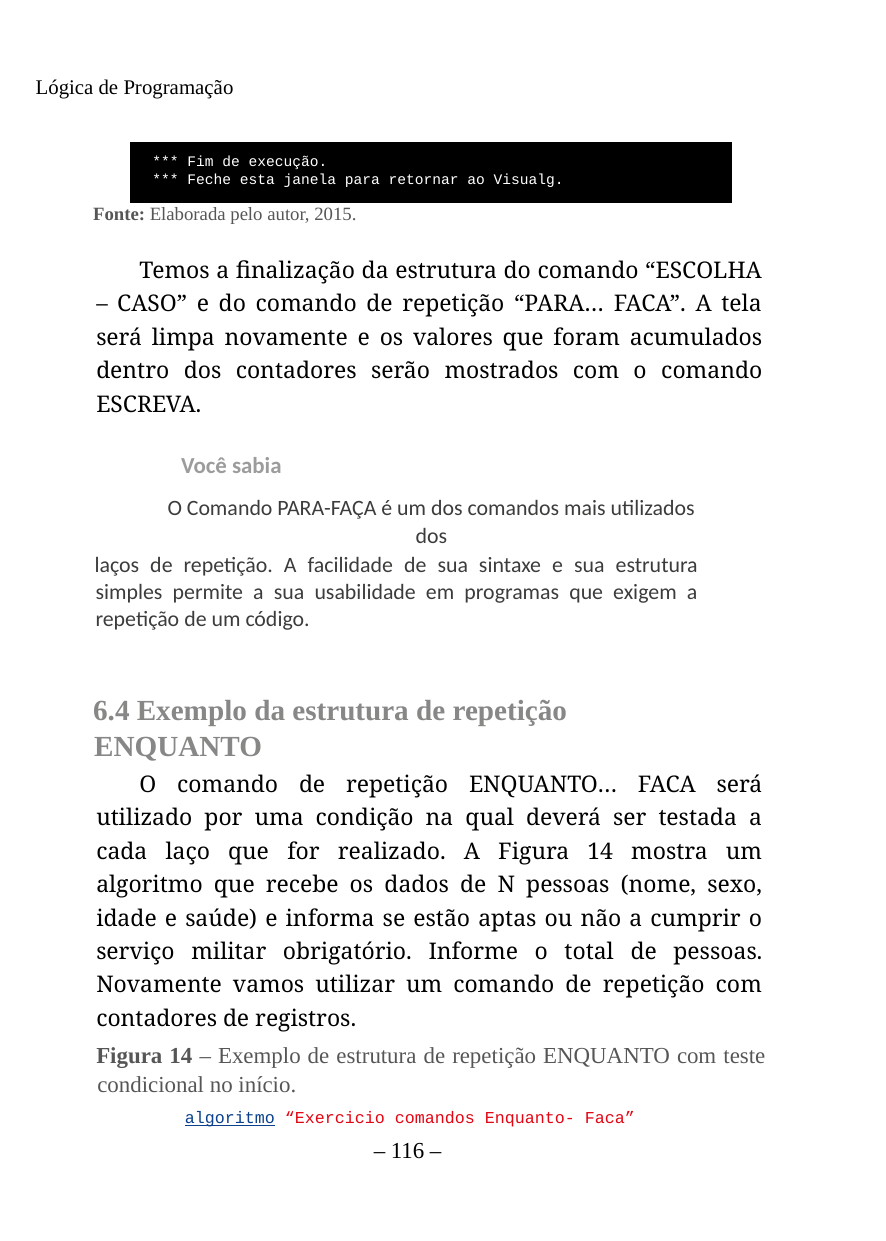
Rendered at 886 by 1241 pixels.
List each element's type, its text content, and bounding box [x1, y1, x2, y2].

text O Comando PARA-FAÇA é um dos comandos mais utilizados dos [94, 494, 762, 549]
table_header Foram inseridos 2 Homens Foram inseridos 3 Mulheres *** Fim de execução. *** Feche esta janela para retornar ao Visualg. [130, 142, 732, 203]
text laços de repetição. A facilidade de sua sintaxe e sua estrutura simples permite a sua usabilidade em programas que exigem a repetição de um código. [94, 551, 764, 632]
text Fonte: Elaborada pelo autor, 2015. [93, 203, 768, 224]
text O comando de repetição ENQUANTO… FACA será utilizado por uma condição na qual deverá ser testada a cada laço que for realizado. A Figura 14 mostra um algoritmo que recebe os dados de N pessoas (nome, sexo, idade e saúde) e informa se estão aptas ou não a cumprir o serviço militar obrigatório. Informe o total de pessoas. Novamente vamos utilizar um comando de repetição com contadores de registros. [96, 768, 763, 1033]
text Temos a finalização da estrutura do comando “ESCOLHA – CASO” e do comando de repetição “PARA… FACA”. A tela será limpa novamente e os valores que foram acumulados dentro dos contadores serão mostrados com o comando ESCREVA. [96, 254, 763, 419]
subtitle Você sabia [106, 451, 768, 479]
text Figura 14 – Exemplo de estrutura de repetição ENQUANTO com teste condicional no início. [96, 1042, 766, 1097]
text algoritmo “Exercicio comandos Enquanto- Faca” [184, 1110, 768, 1128]
subtitle 6.4 Exemplo da estrutura de repetição ENQUANTO [93, 693, 640, 762]
